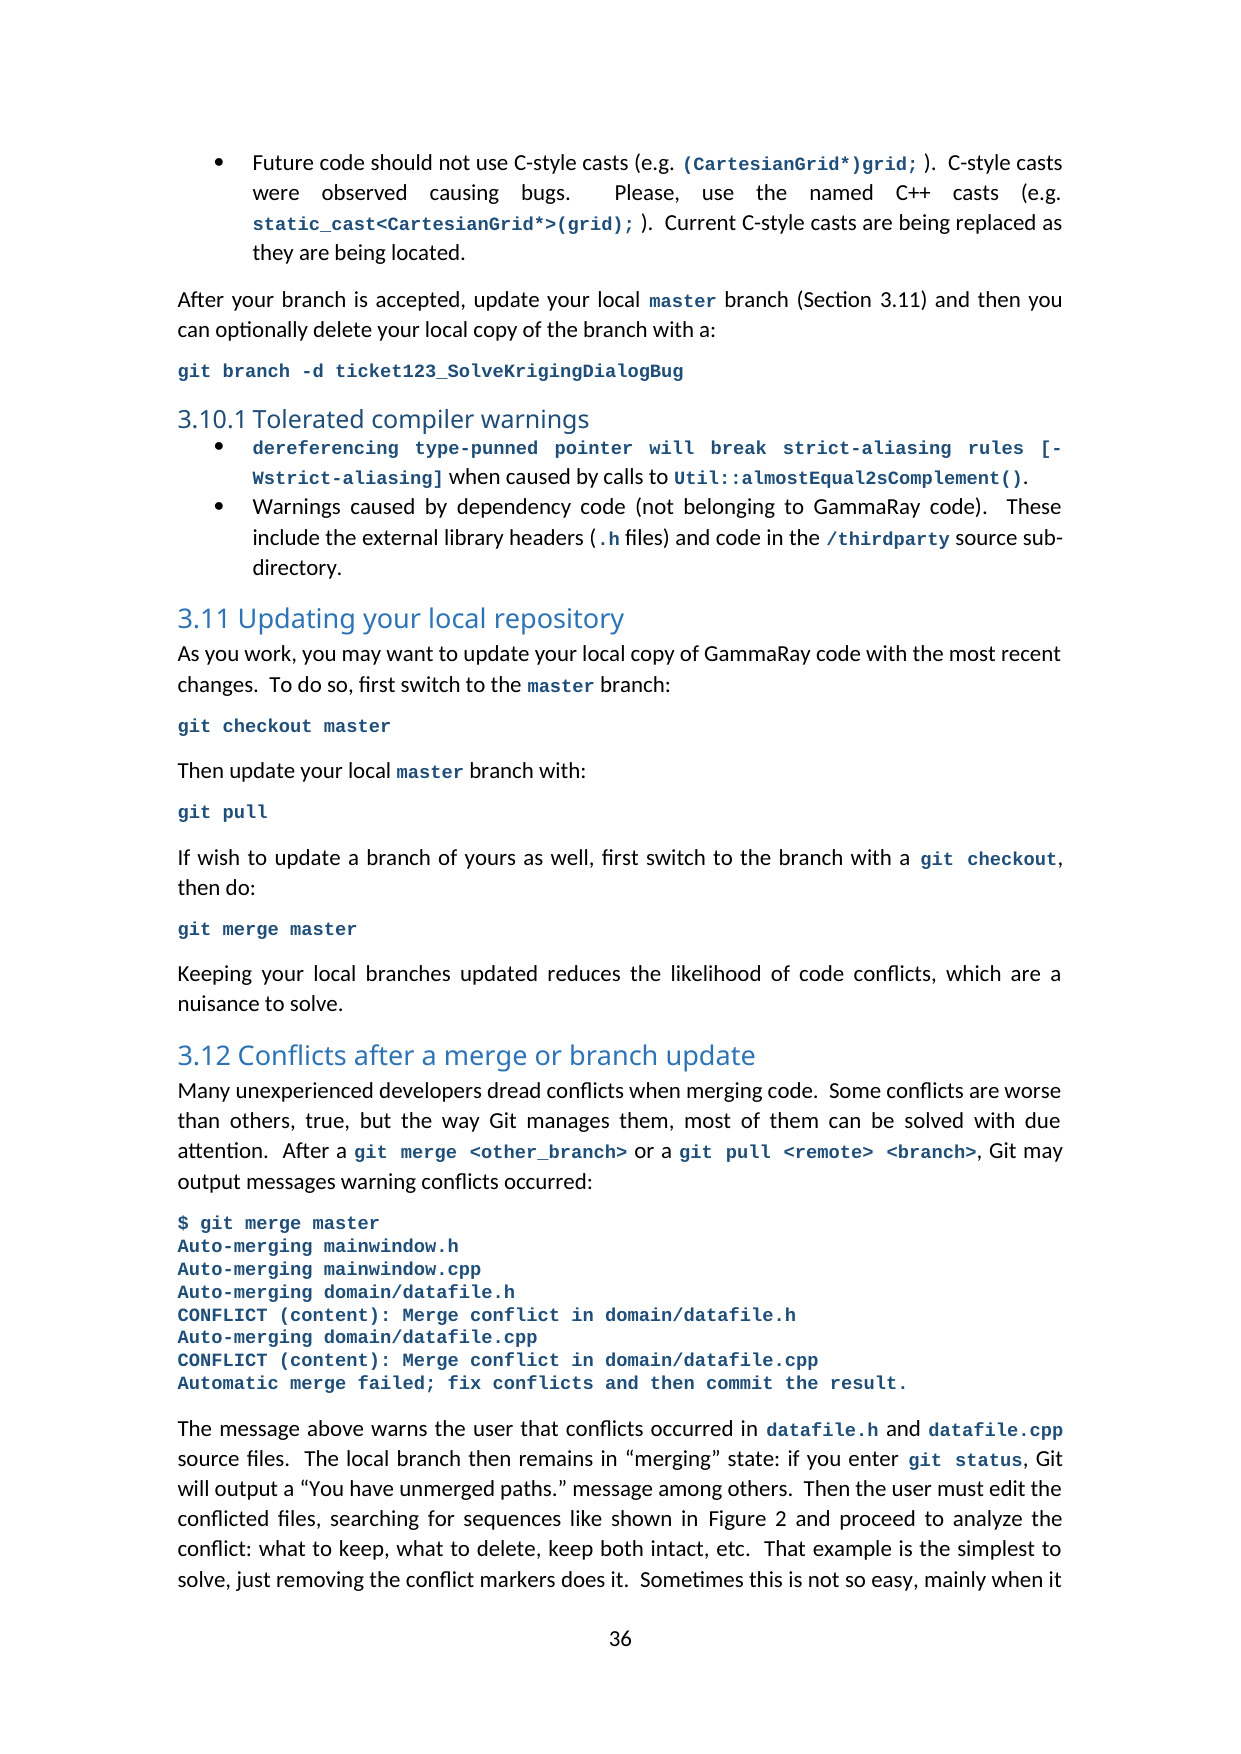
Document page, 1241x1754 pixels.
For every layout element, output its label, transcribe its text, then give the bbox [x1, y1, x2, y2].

text git pull [177, 803, 1063, 824]
subtitle Conflicts after a merge or branch update [177, 1036, 1063, 1073]
text Auto-merging mainwindow.cpp [177, 1259, 1063, 1281]
text $ git merge master [177, 1214, 1063, 1235]
text CONFLICT (content): Merge conflict in domain/datafile.cpp [177, 1351, 1063, 1372]
text After your branch is accepted, update your local master branch (Section 3.11) and then you can optionally delete your local copy of the branch with a: [177, 285, 1063, 343]
text Automatic merge failed; fix conflicts and then commit the result. [177, 1374, 1063, 1395]
text As you work, you may want to update your local copy of GammaRay code with the most recent changes. To do so, first switch to the master branch: [177, 639, 1063, 698]
text Many unexperienced developers dread conflicts when merging code. Some conflicts are worse than others, true, but the way Git manages them, most of them can be solved with due attention. After a git merge <other_branch> or a git pull <remote> <branch>, Git may output messages warning conflicts occurred: [177, 1076, 1063, 1195]
text CONFLICT (content): Merge conflict in domain/datafile.h [177, 1305, 1063, 1327]
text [177, 1414, 1063, 1593]
text git merge master [177, 920, 1063, 941]
text If wish to update a branch of yours as well, first switch to the branch with a git checkout, then do: [177, 843, 1063, 901]
text Auto-merging domain/datafile.h [177, 1282, 1063, 1304]
list Future code should not use C-style casts (e.g. (CartesianGrid*)grid; ). C-style casts were observed causing bugs. Please, use the named C++ casts (e.g. static_cast<CartesianGrid*>(grid); ). Current C-style casts are being replaced as they are being located. [215, 148, 1063, 266]
text Auto-merging domain/datafile.cpp [177, 1328, 1063, 1349]
subtitle Updating your local repository [177, 600, 1063, 637]
text Keeping your local branches updated reduces the likelihood of code conflicts, which are a nuisance to solve. [177, 959, 1063, 1018]
text git branch -d ticket123_SolveKrigingDialogBug [177, 362, 1063, 383]
subtitle Tolerated compiler warnings [177, 402, 1063, 436]
list Warnings caused by dependency code (not belonging to GammaRay code). These include the external library headers (.h files) and code in the /thirdparty source sub-directory. [215, 492, 1063, 581]
text Auto-merging mainwindow.h [177, 1237, 1063, 1258]
list dereferencing type-punned pointer will break strict-aliasing rules [-Wstrict-aliasing] when caused by calls to Util::almostEqual2sComplement(). [215, 438, 1063, 490]
text Then update your local master branch with: [177, 756, 1063, 784]
text git checkout master [177, 717, 1063, 738]
